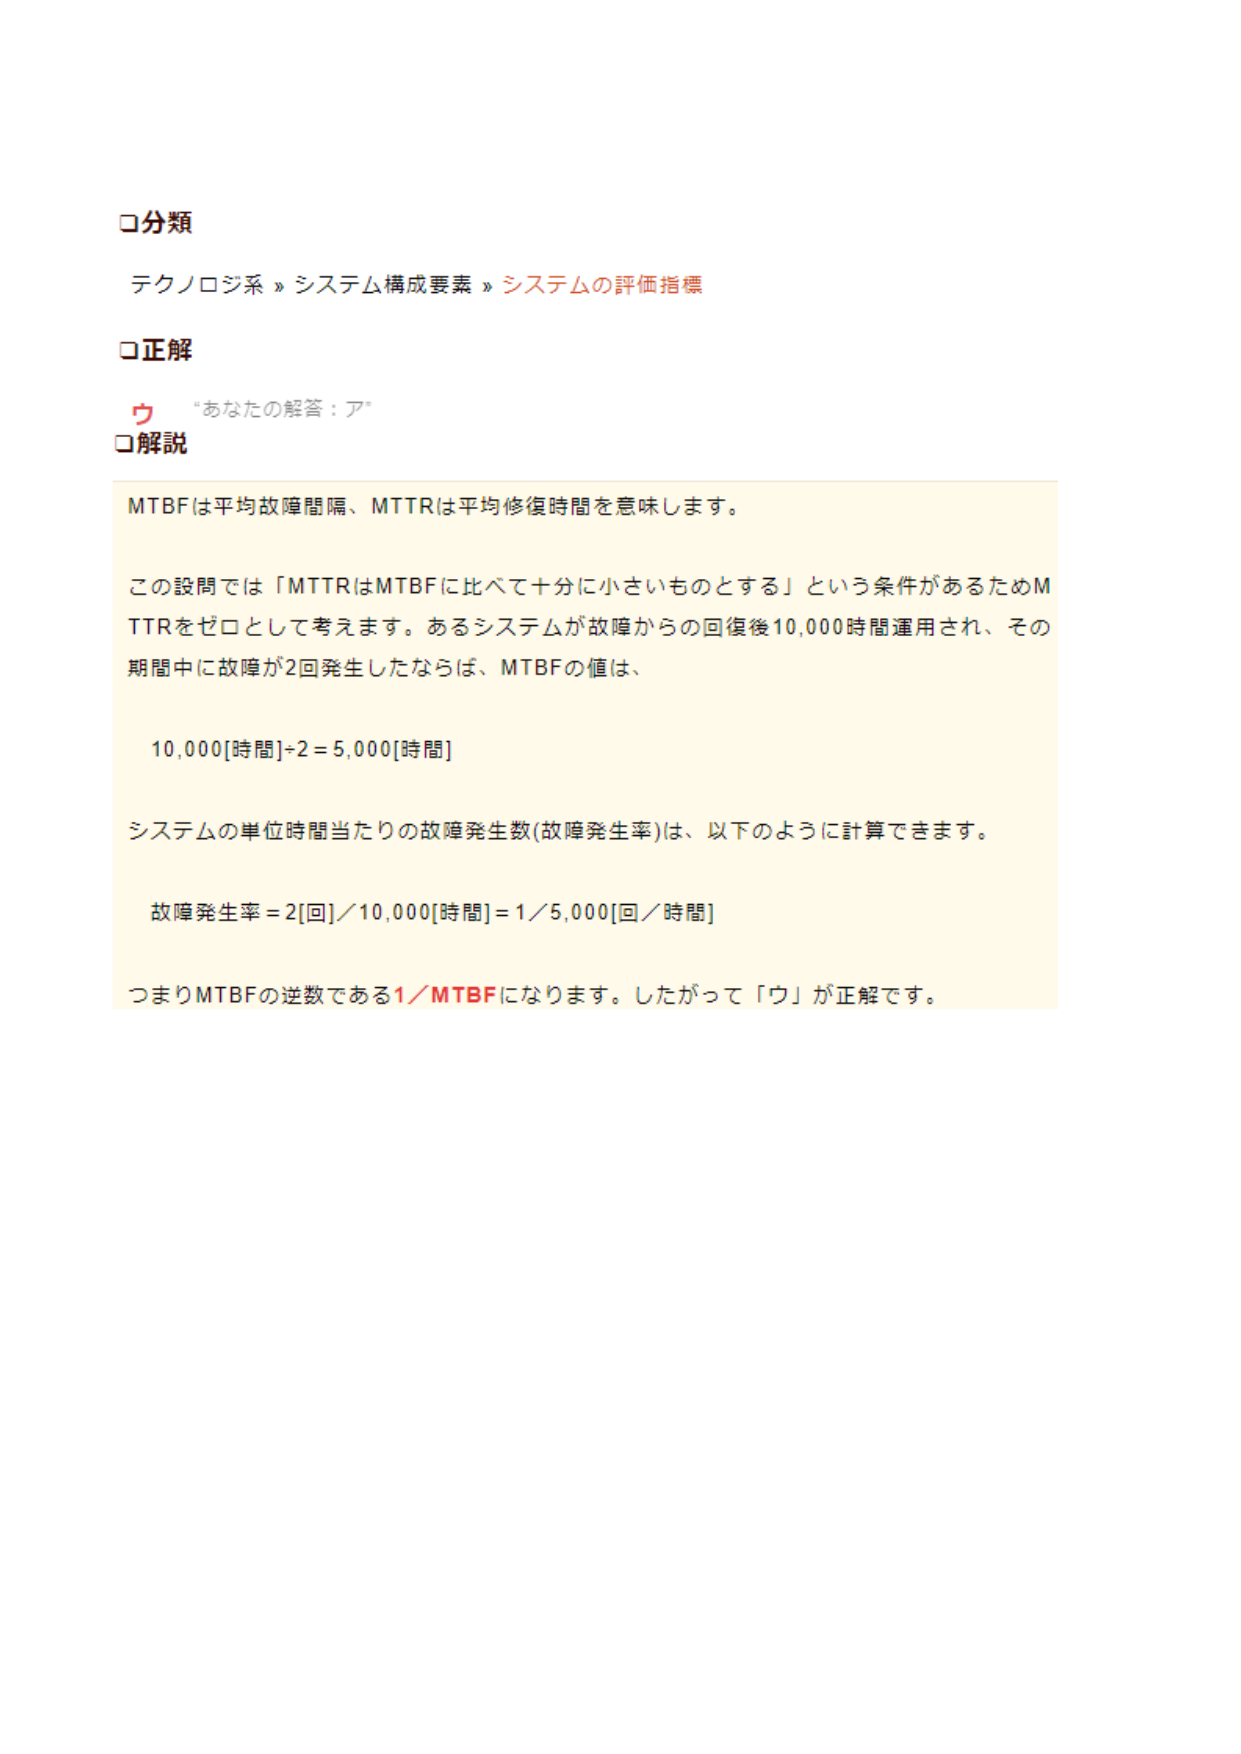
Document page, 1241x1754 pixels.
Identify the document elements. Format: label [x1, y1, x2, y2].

picture [112, 202, 1058, 1009]
